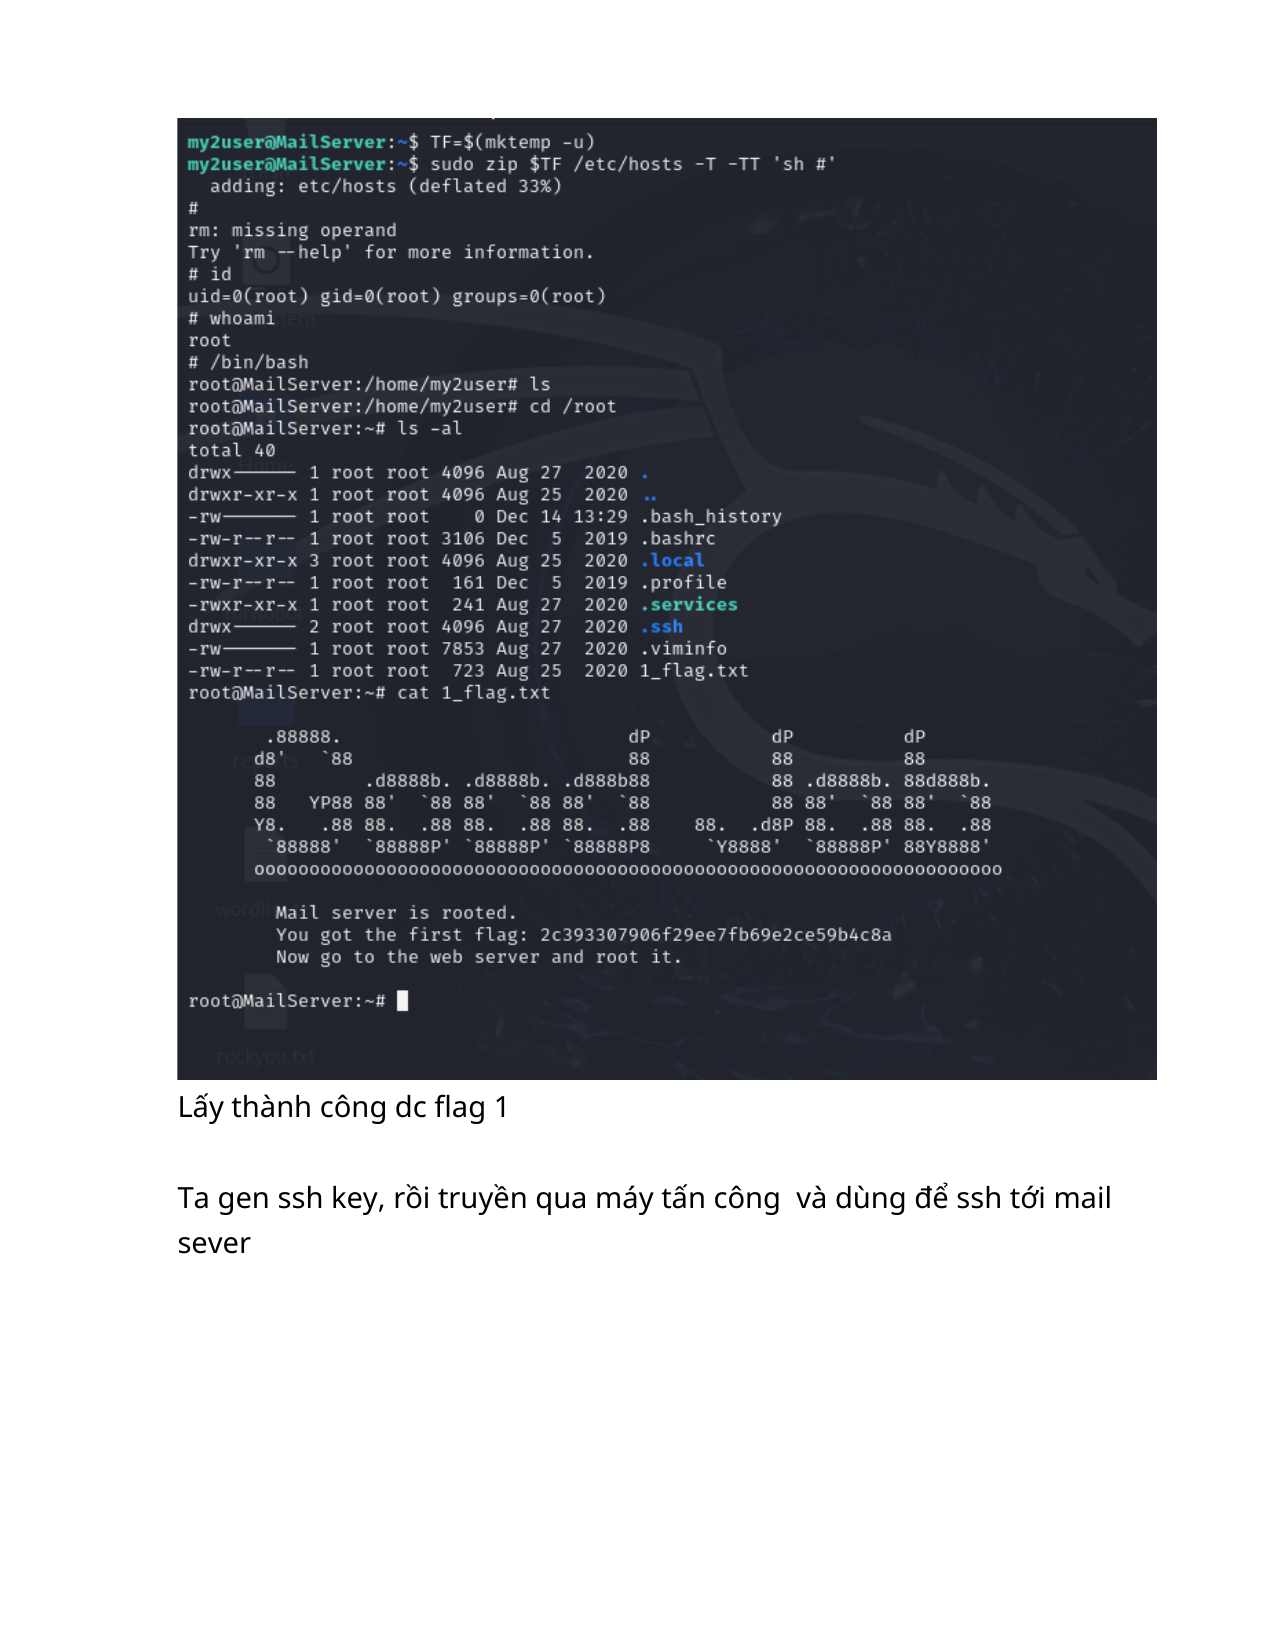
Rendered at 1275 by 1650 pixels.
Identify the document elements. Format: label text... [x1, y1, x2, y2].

picture [177, 118, 1157, 1080]
text Lấy thành công dc flag 1 [177, 1086, 1157, 1126]
text Ta gen ssh key, rồi truyền qua máy tấn công và dùng để ssh tới mail sever [177, 1177, 1157, 1262]
